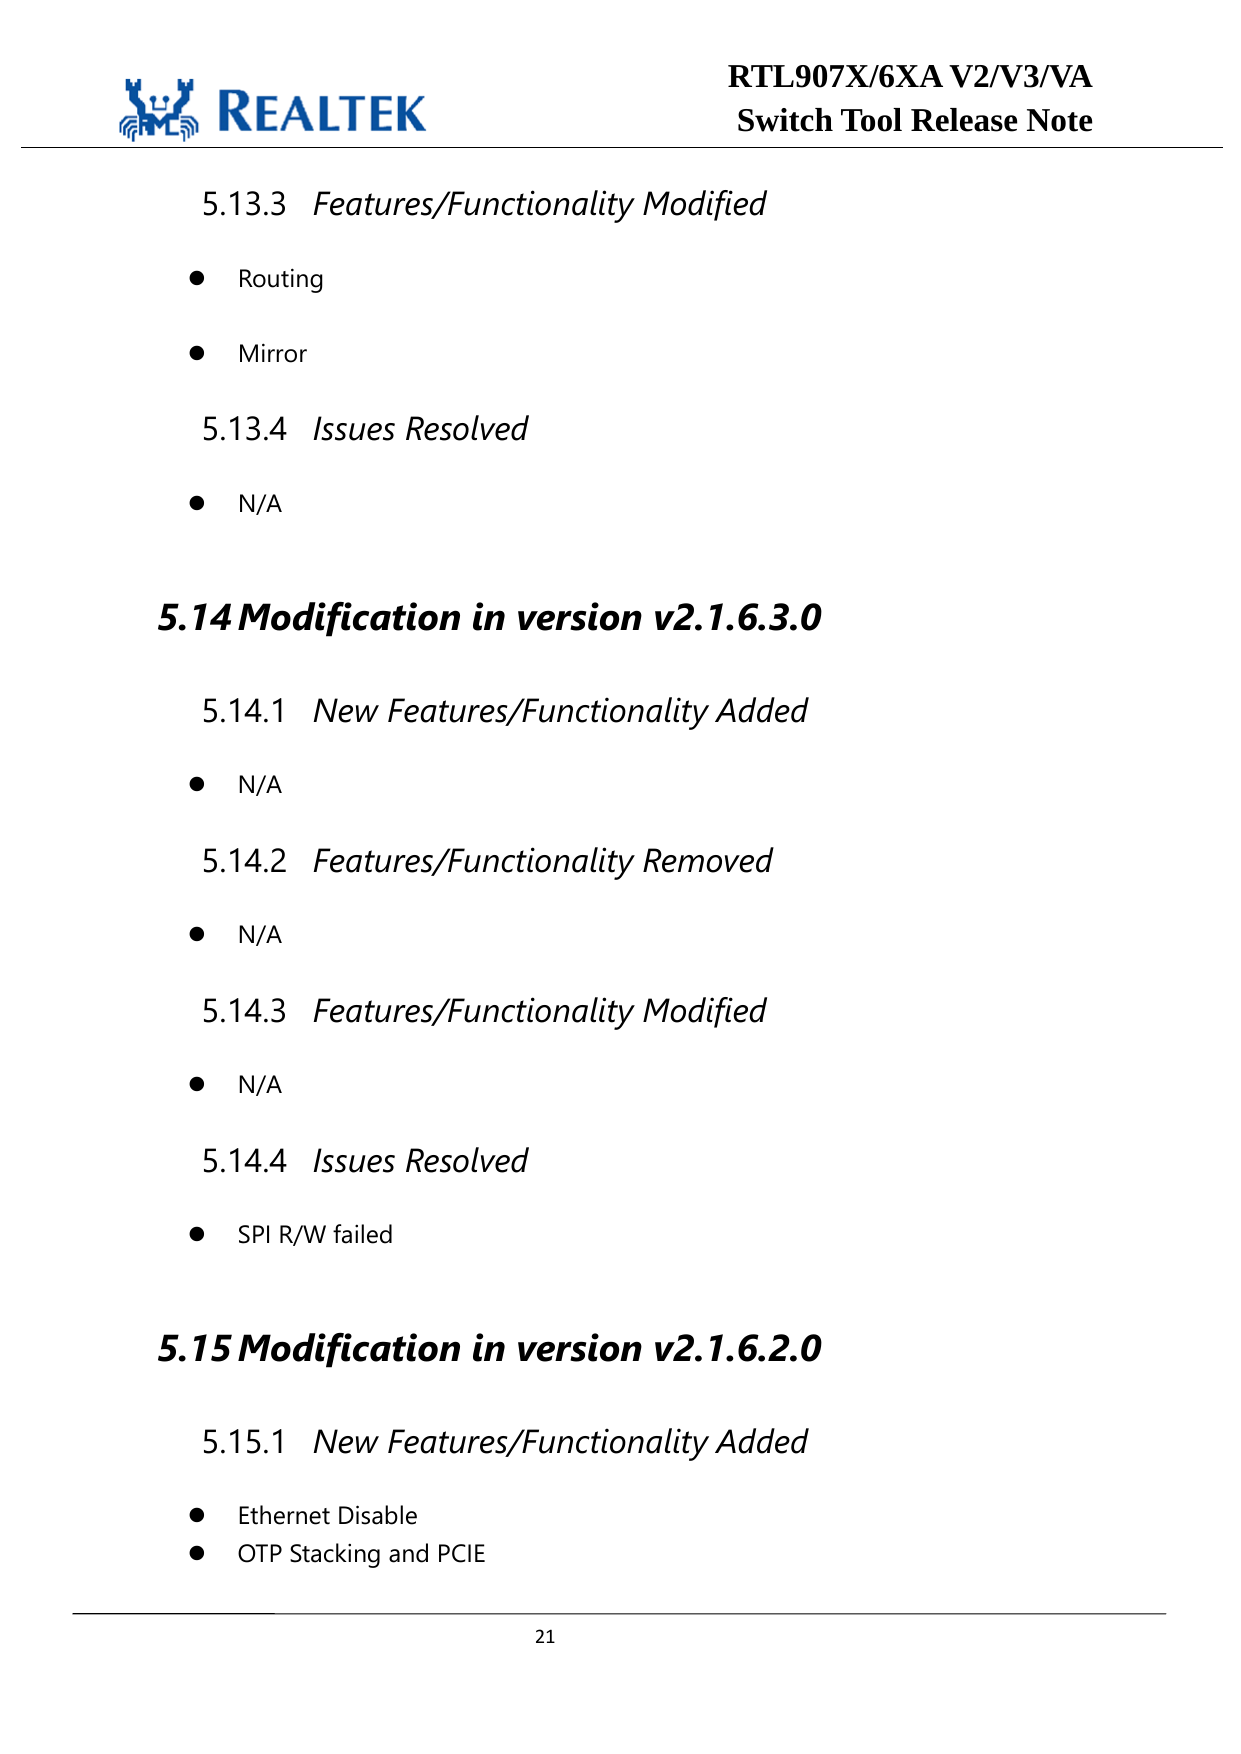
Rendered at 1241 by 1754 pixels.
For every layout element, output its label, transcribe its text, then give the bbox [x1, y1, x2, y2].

subtitle Modification in version v2.1.6.2.0 [157, 1308, 1128, 1383]
list Ethernet Disable [187, 1496, 1128, 1533]
list N/A [187, 764, 1128, 802]
text Features/Functionality Modified [201, 971, 1128, 1046]
subtitle Modification in version v2.1.6.3.0 [157, 577, 1128, 652]
list Routing [187, 258, 1128, 296]
text Issues Resolved [201, 389, 1128, 464]
text New Features/Functionality Added [201, 1402, 1128, 1477]
list Mirror [187, 333, 1128, 371]
text New Features/Functionality Added [201, 671, 1128, 746]
list SPI R/W failed [187, 1214, 1128, 1252]
list N/A [187, 1064, 1128, 1102]
text Features/Functionality Modified [201, 164, 1128, 239]
list N/A [187, 483, 1128, 521]
list OTP Stacking and PCIE [187, 1533, 1128, 1571]
list N/A [187, 914, 1128, 952]
text Issues Resolved [201, 1121, 1128, 1196]
text Features/Functionality Removed [201, 821, 1128, 896]
picture [116, 78, 442, 147]
